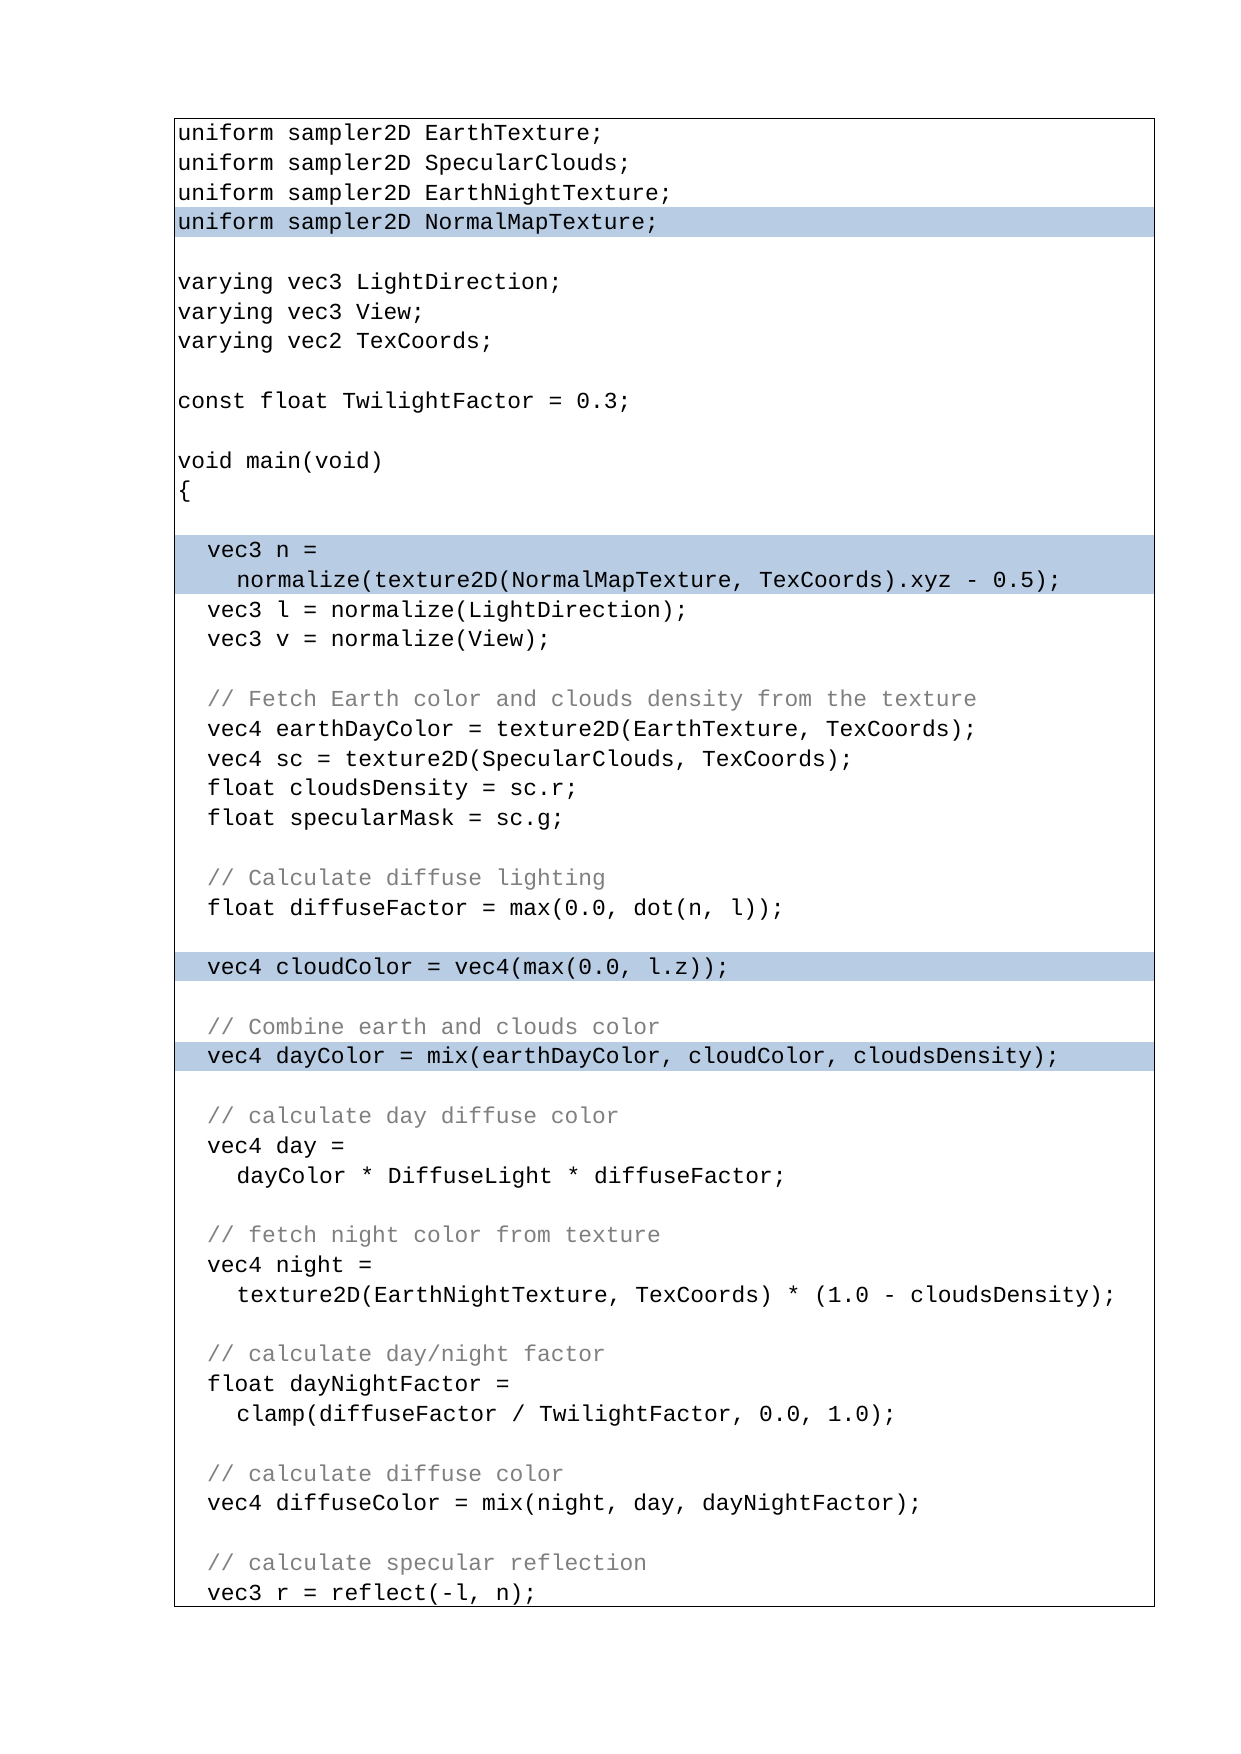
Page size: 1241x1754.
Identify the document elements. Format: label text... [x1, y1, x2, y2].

text float cloudsDensity = sc.r; [175, 773, 1154, 803]
text // calculate diffuse color [175, 1459, 1154, 1488]
text vec3 v = normalize(View); [175, 624, 1154, 654]
text float dayNightFactor = [175, 1369, 1154, 1398]
text // calculate specular reflection [175, 1548, 1154, 1577]
text vec4 dayColor = mix(earthDayColor, cloudColor, cloudsDensity); [175, 1042, 1154, 1071]
text // calculate day diffuse color [175, 1101, 1154, 1130]
text varying vec2 TexCoords; [175, 327, 1154, 356]
text // Calculate diffuse lighting [175, 863, 1154, 892]
text normalize(texture2D(NormalMapTexture, TexCoords).xyz - 0.5); [175, 565, 1154, 594]
text uniform sampler2D SpecularClouds; [175, 148, 1154, 177]
text uniform sampler2D NormalMapTexture; [175, 207, 1154, 237]
text vec3 n = [175, 535, 1154, 564]
text // fetch night color from texture [175, 1220, 1154, 1249]
text varying vec3 LightDirection; [175, 267, 1154, 296]
text const float TwilightFactor = 0.3; [175, 386, 1154, 415]
text vec4 day = [175, 1131, 1154, 1160]
text vec4 diffuseColor = mix(night, day, dayNightFactor); [175, 1488, 1154, 1518]
text vec3 l = normalize(LightDirection); [175, 595, 1154, 624]
text float specularMask = sc.g; [175, 803, 1154, 832]
text vec3 r = reflect(-l, n); [175, 1578, 1154, 1606]
text uniform sampler2D EarthNightTexture; [175, 178, 1154, 207]
text vec4 sc = texture2D(SpecularClouds, TexCoords); [175, 744, 1154, 773]
text // Fetch Earth color and clouds density from the texture [175, 684, 1154, 713]
text dayColor * DiffuseLight * diffuseFactor; [175, 1161, 1154, 1190]
text // calculate day/night factor [175, 1339, 1154, 1369]
text clamp(diffuseFactor / TwilightFactor, 0.0, 1.0); [175, 1399, 1154, 1428]
text { [175, 476, 1154, 505]
text float diffuseFactor = max(0.0, dot(n, l)); [175, 893, 1154, 922]
text varying vec3 View; [175, 297, 1154, 326]
text texture2D(EarthNightTexture, TexCoords) * (1.0 - cloudsDensity); [175, 1280, 1154, 1309]
text void main(void) [175, 446, 1154, 475]
text vec4 night = [175, 1250, 1154, 1279]
text uniform sampler2D EarthTexture; [175, 119, 1154, 147]
text vec4 cloudColor = vec4(max(0.0, l.z)); [175, 952, 1154, 981]
text vec4 earthDayColor = texture2D(EarthTexture, TexCoords); [175, 714, 1154, 743]
text // Combine earth and clouds color [175, 1012, 1154, 1041]
